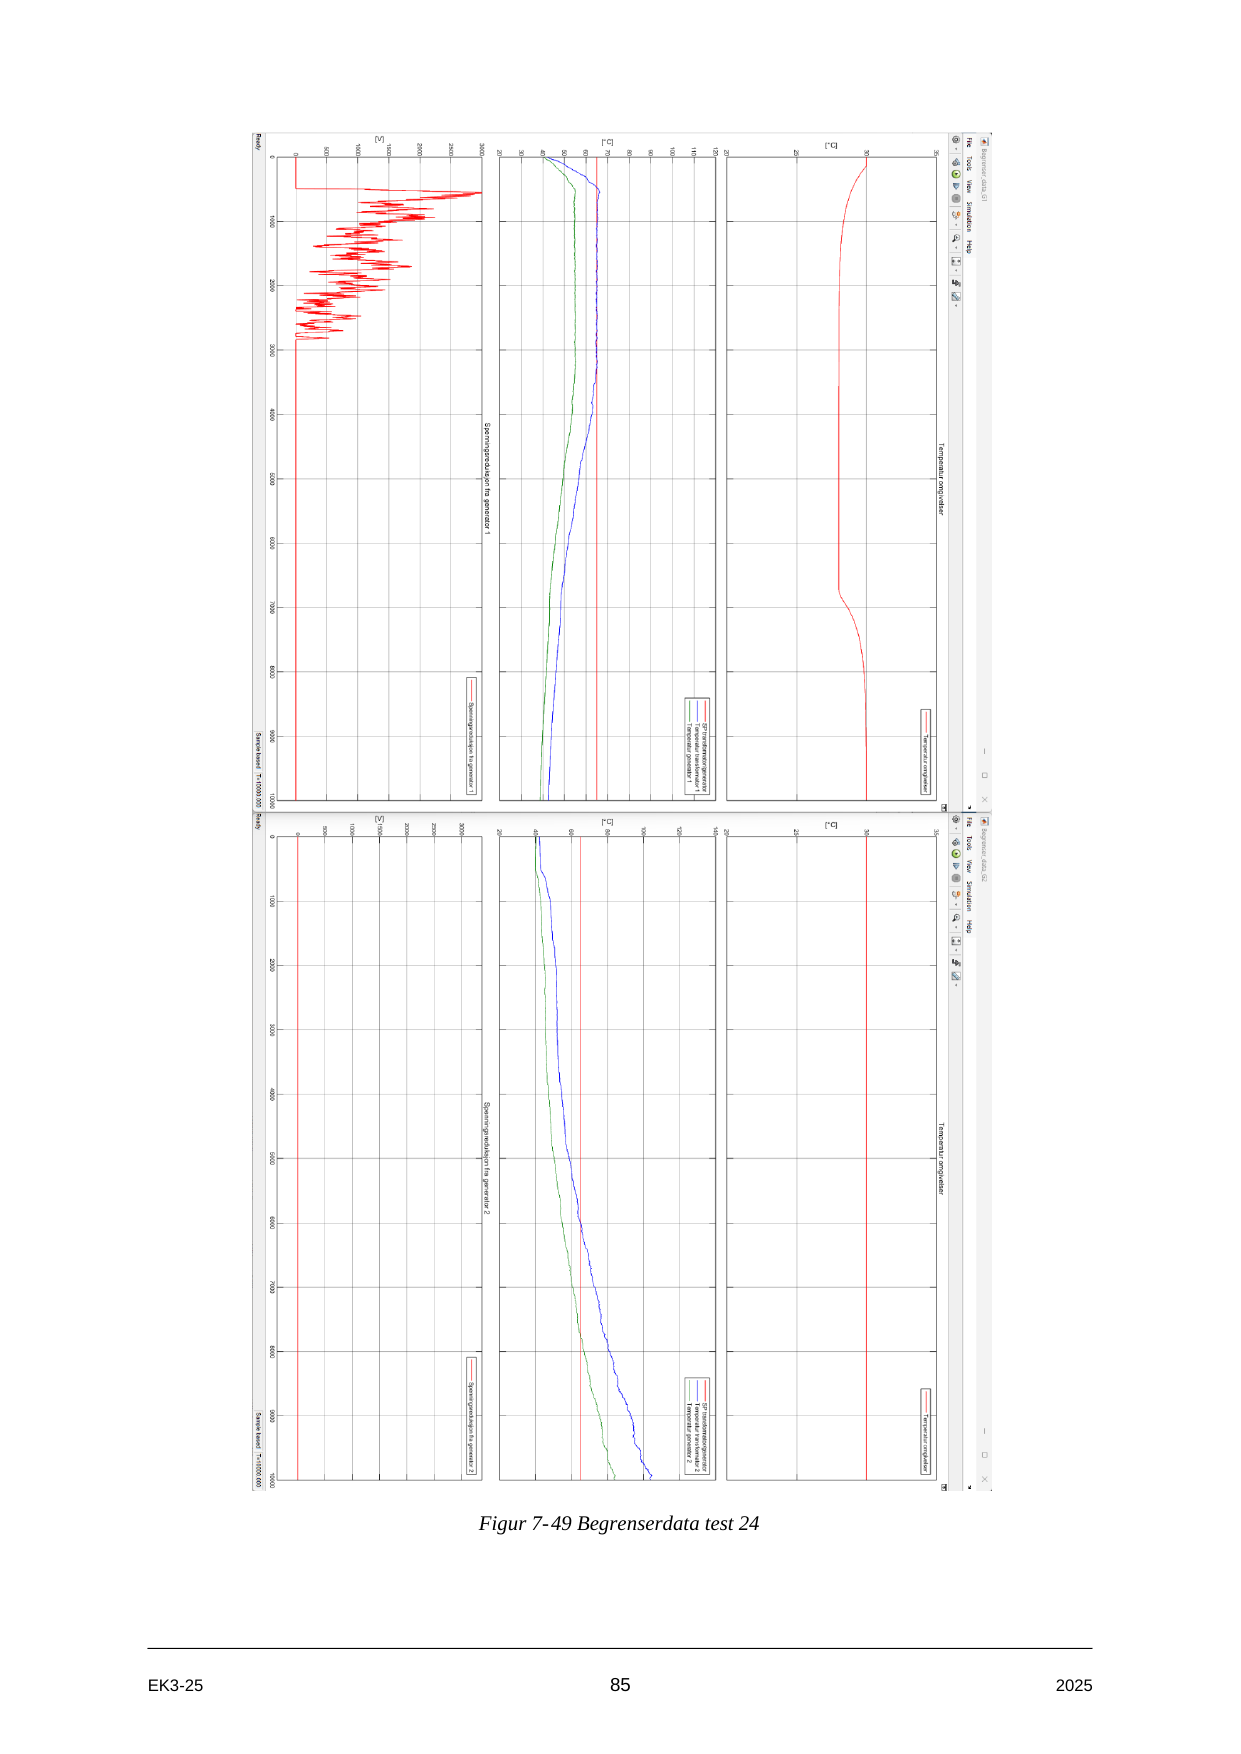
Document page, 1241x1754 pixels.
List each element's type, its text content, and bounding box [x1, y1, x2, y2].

picture [252, 134, 992, 1490]
